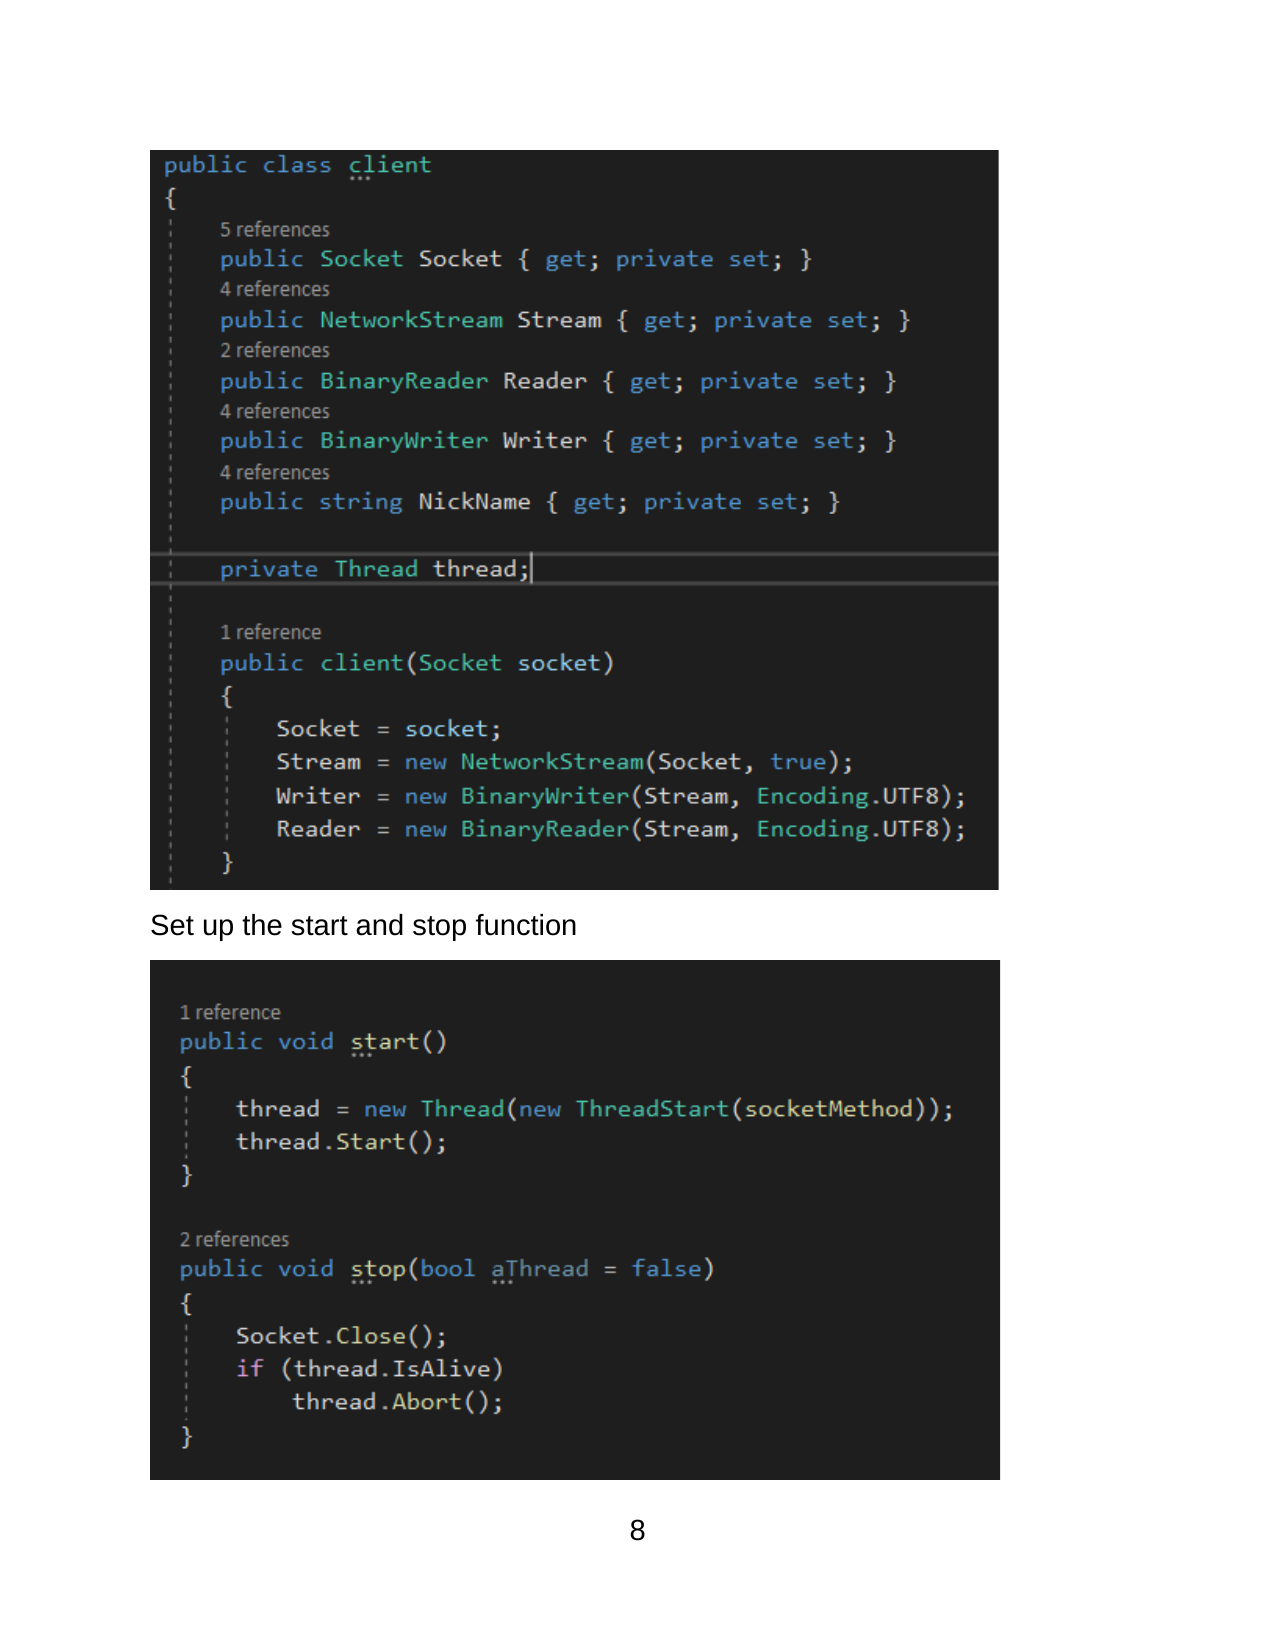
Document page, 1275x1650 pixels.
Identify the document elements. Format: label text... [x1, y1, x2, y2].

picture [150, 960, 1001, 1480]
text Set up the start and stop function [150, 908, 1125, 942]
picture [150, 150, 999, 890]
